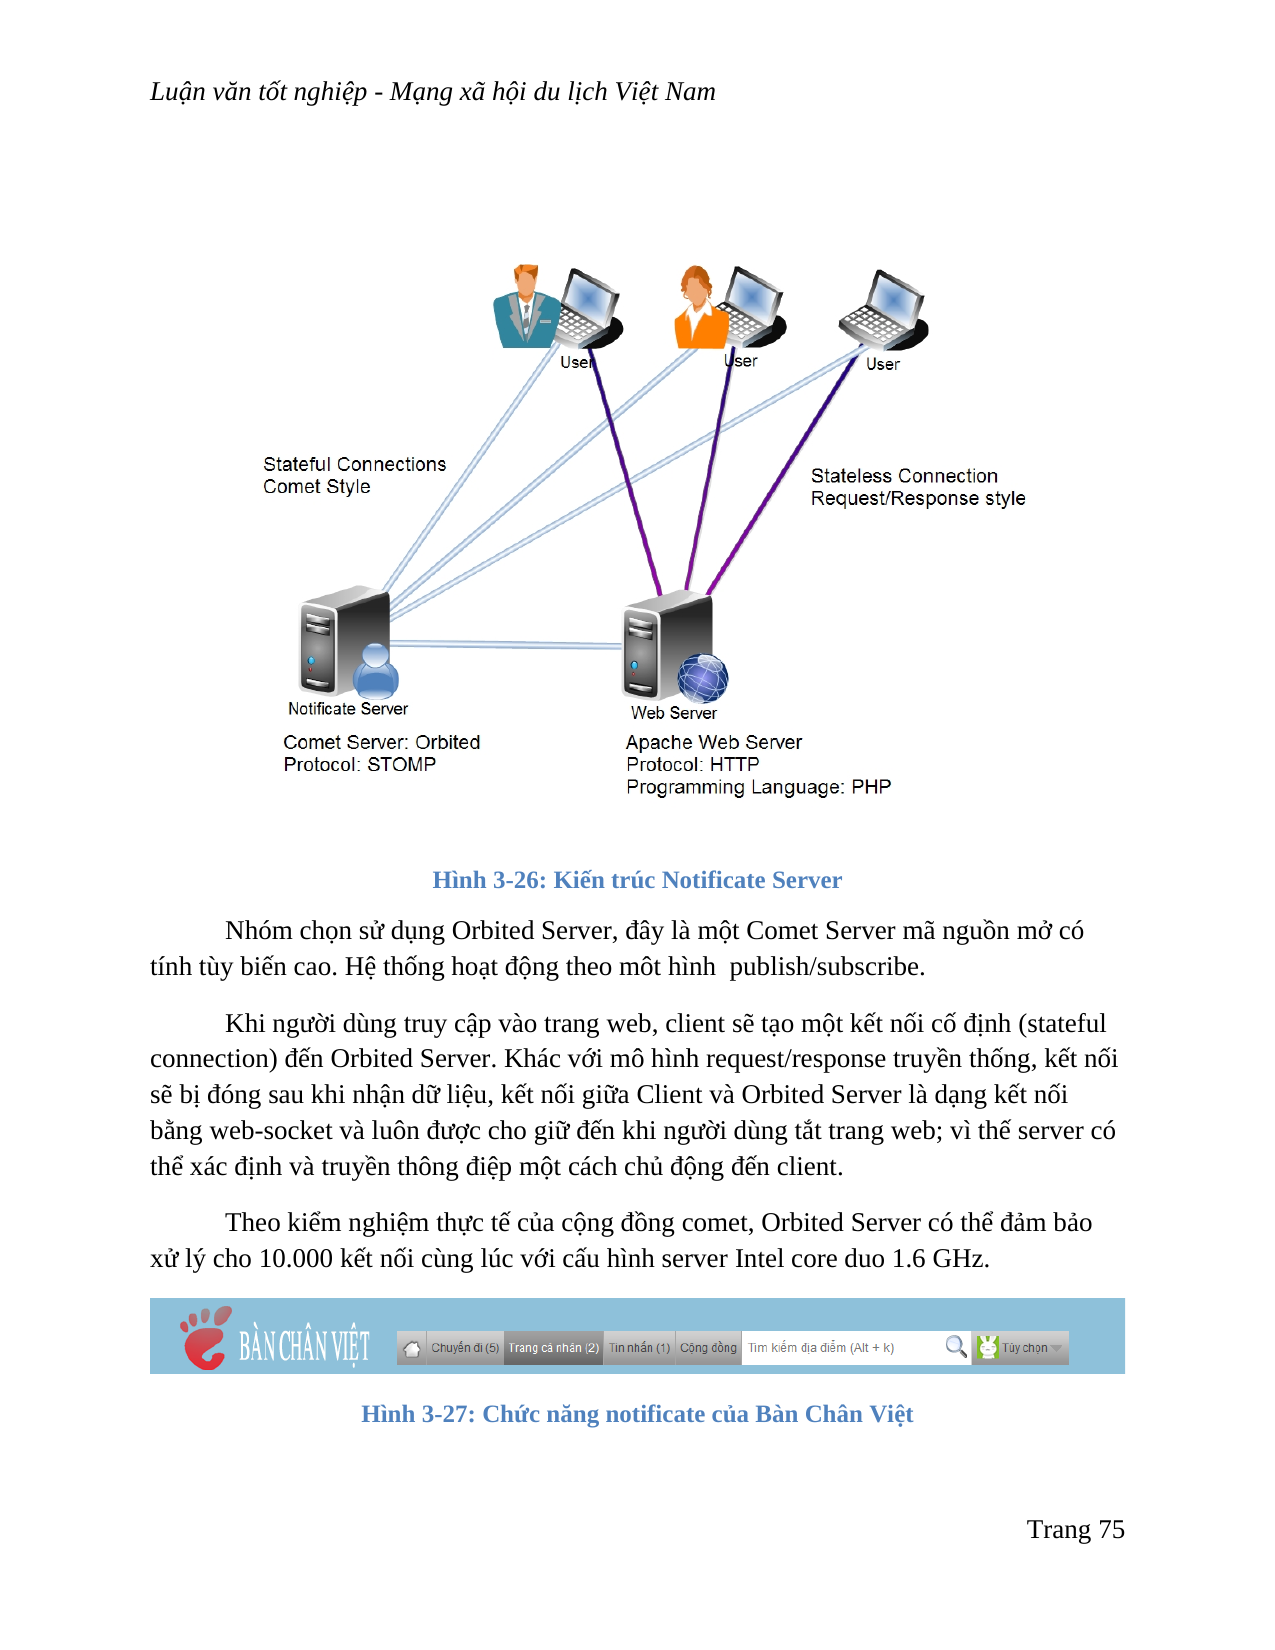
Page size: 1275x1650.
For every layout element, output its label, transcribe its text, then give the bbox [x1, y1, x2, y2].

text Theo kiểm nghiệm thực tế của cộng đồng comet, Orbited Server có thể đảm bảo xử lý cho 10.000 kết nối cùng lúc với cấu hình server Intel core duo 1.6 GHz. [150, 1206, 1125, 1273]
text Hình 3-26: Kiến trúc Notificate Server [150, 865, 1125, 893]
text Khi người dùng truy cập vào trang web, client sẽ tạo một kết nối cố định (stateful connection) đến Orbited Server. Khác với mô hình request/response truyền thống, kết nối sẽ bị đóng sau khi nhận dữ liệu, kết nối giữa Client và Orbited Server là dạng kết nối bằng web-socket và luôn được cho giữ đến khi người dùng tắt trang web; vì thế server có thể xác định và truyền thông điệp một cách chủ động đến client. [150, 1007, 1125, 1181]
text Nhóm chọn sử dụng Orbited Server, đây là một Comet Server mã nguồn mở có tính tùy biến cao. Hệ thống hoạt động theo môt hình publish/subscribe. [150, 914, 1125, 981]
picture [150, 150, 1125, 840]
text Hình 3-27: Chức năng notificate của Bàn Chân Việt [150, 1399, 1125, 1428]
picture [150, 1298, 1125, 1374]
